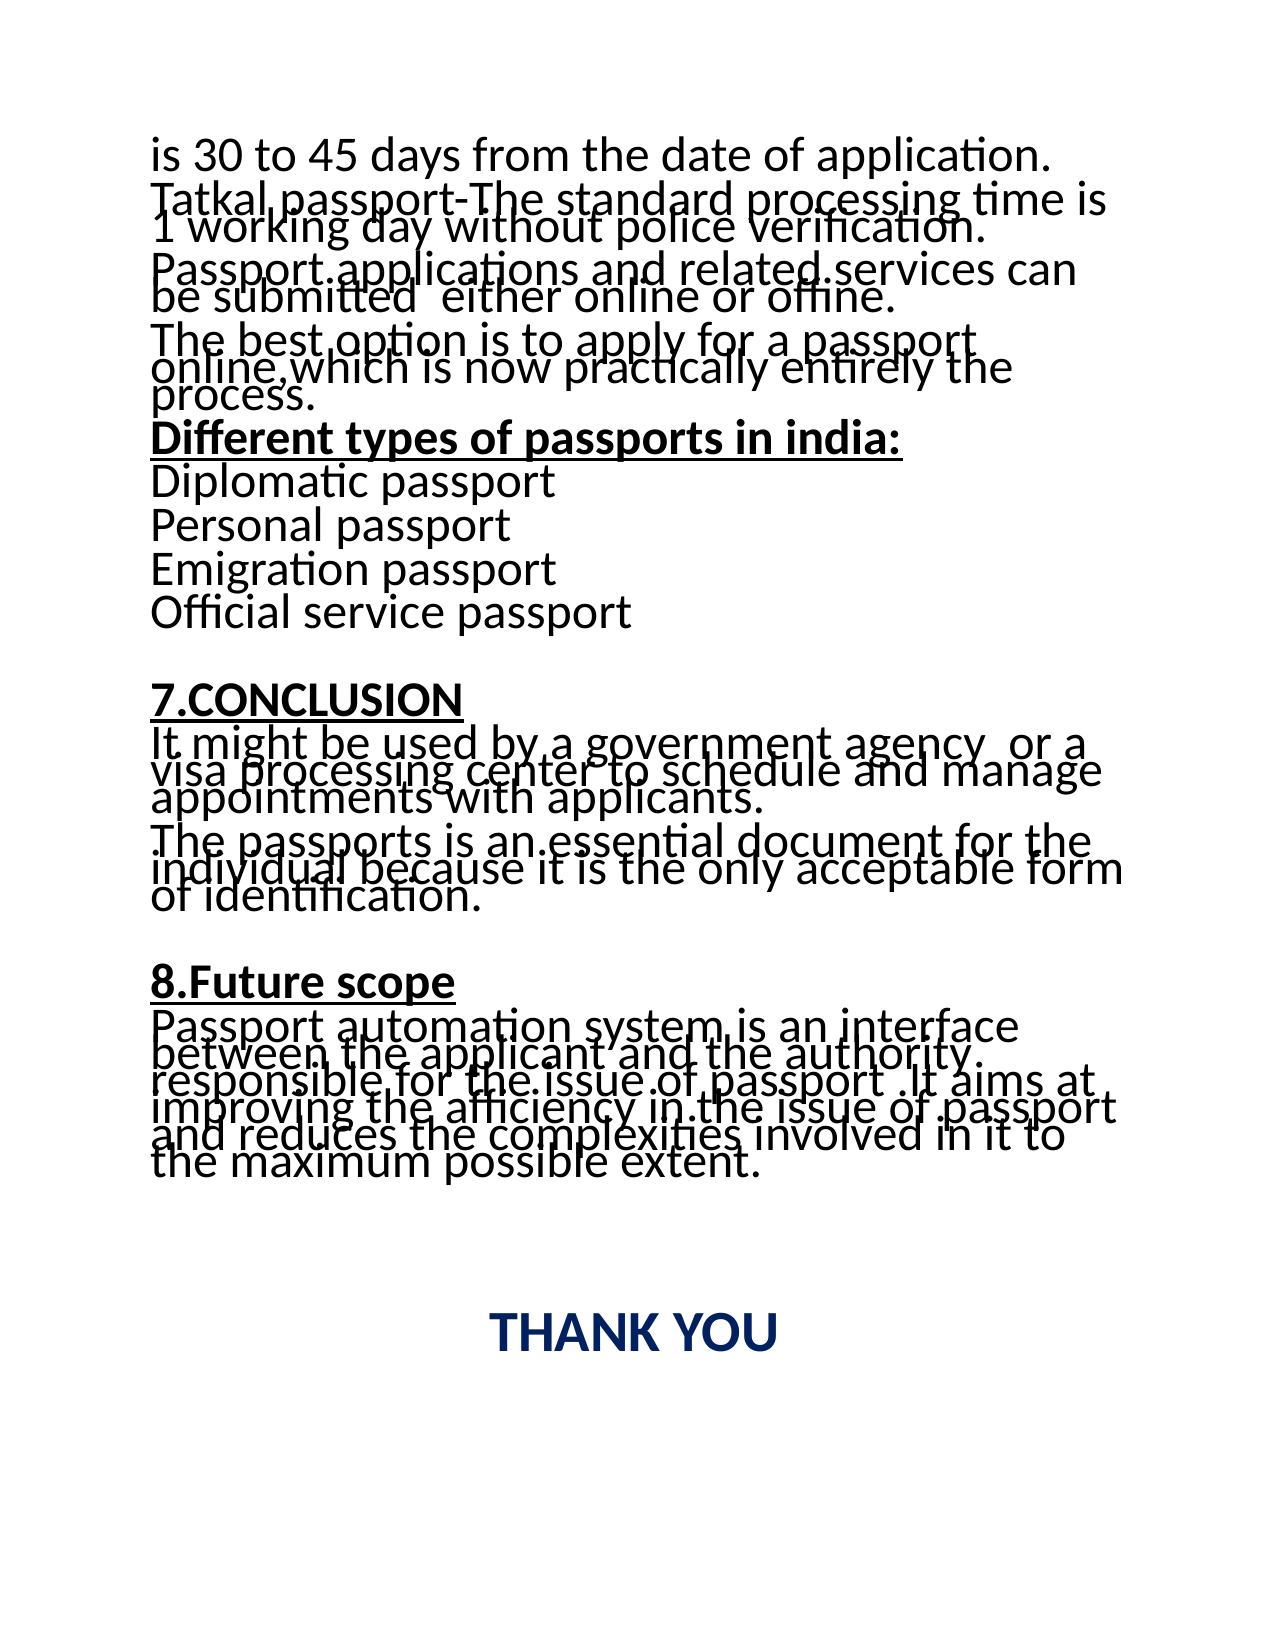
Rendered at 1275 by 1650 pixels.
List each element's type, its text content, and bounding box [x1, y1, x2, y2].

text Emigration passport [150, 563, 232, 590]
text Diplomatic passport [388, 476, 472, 503]
text Emigration passport [478, 563, 1125, 590]
text Different types of passports in india: [623, 432, 1125, 459]
text Passport automation system is an interface between the applicant and the authority responsible for the issue of passport .It aims at improving the afficiency in the issue of passport and reduces the complexities involved in it to the maximum possible extent. [150, 1021, 1125, 1182]
text Tatkal passport-The standard processing time is 1 working day without police verification. [150, 194, 1125, 248]
text It might be used by a government agency or a visa processing center to schedule and manage appointments with applicants. [150, 738, 1125, 819]
text The best option is to apply for a passport online,which is now practically entirely the process. [150, 335, 1125, 416]
text Personal passport [432, 520, 1125, 547]
text Personal passport [150, 520, 338, 547]
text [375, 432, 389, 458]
text Official service passport [464, 607, 548, 634]
text The passports is an essential document for the individual because it is the only acceptable form of identification. [150, 836, 1125, 917]
text 7.CONCLUSION [150, 694, 1125, 721]
text Diplomatic passport [150, 476, 195, 503]
text Normal passport-The standard processing time is 30 to 45 days from the date of application. [430, 150, 842, 177]
text Different types of passports in india: [150, 432, 371, 458]
text Diplomatic passport [200, 476, 383, 503]
text Normal passport-The standard processing time is 30 to 45 days from the date of application. [874, 150, 1125, 177]
text THANK YOU [150, 1330, 1125, 1357]
text 8.Future scope [150, 977, 406, 1002]
text Official service passport [150, 607, 459, 634]
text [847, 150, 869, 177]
text Normal passport-The standard processing time is 30 to 45 days from the date of application. [150, 150, 428, 177]
text Emigration passport [389, 563, 473, 590]
text 8.Future scope [412, 977, 1125, 1004]
text Passport applications and related services can be submitted either online or offine. [150, 264, 1125, 318]
text Official service passport [553, 607, 1125, 634]
text Diplomatic passport [477, 476, 1125, 503]
text Personal passport [343, 520, 427, 547]
text Different types of passports in india: [395, 432, 526, 458]
text Emigration passport [233, 563, 384, 590]
